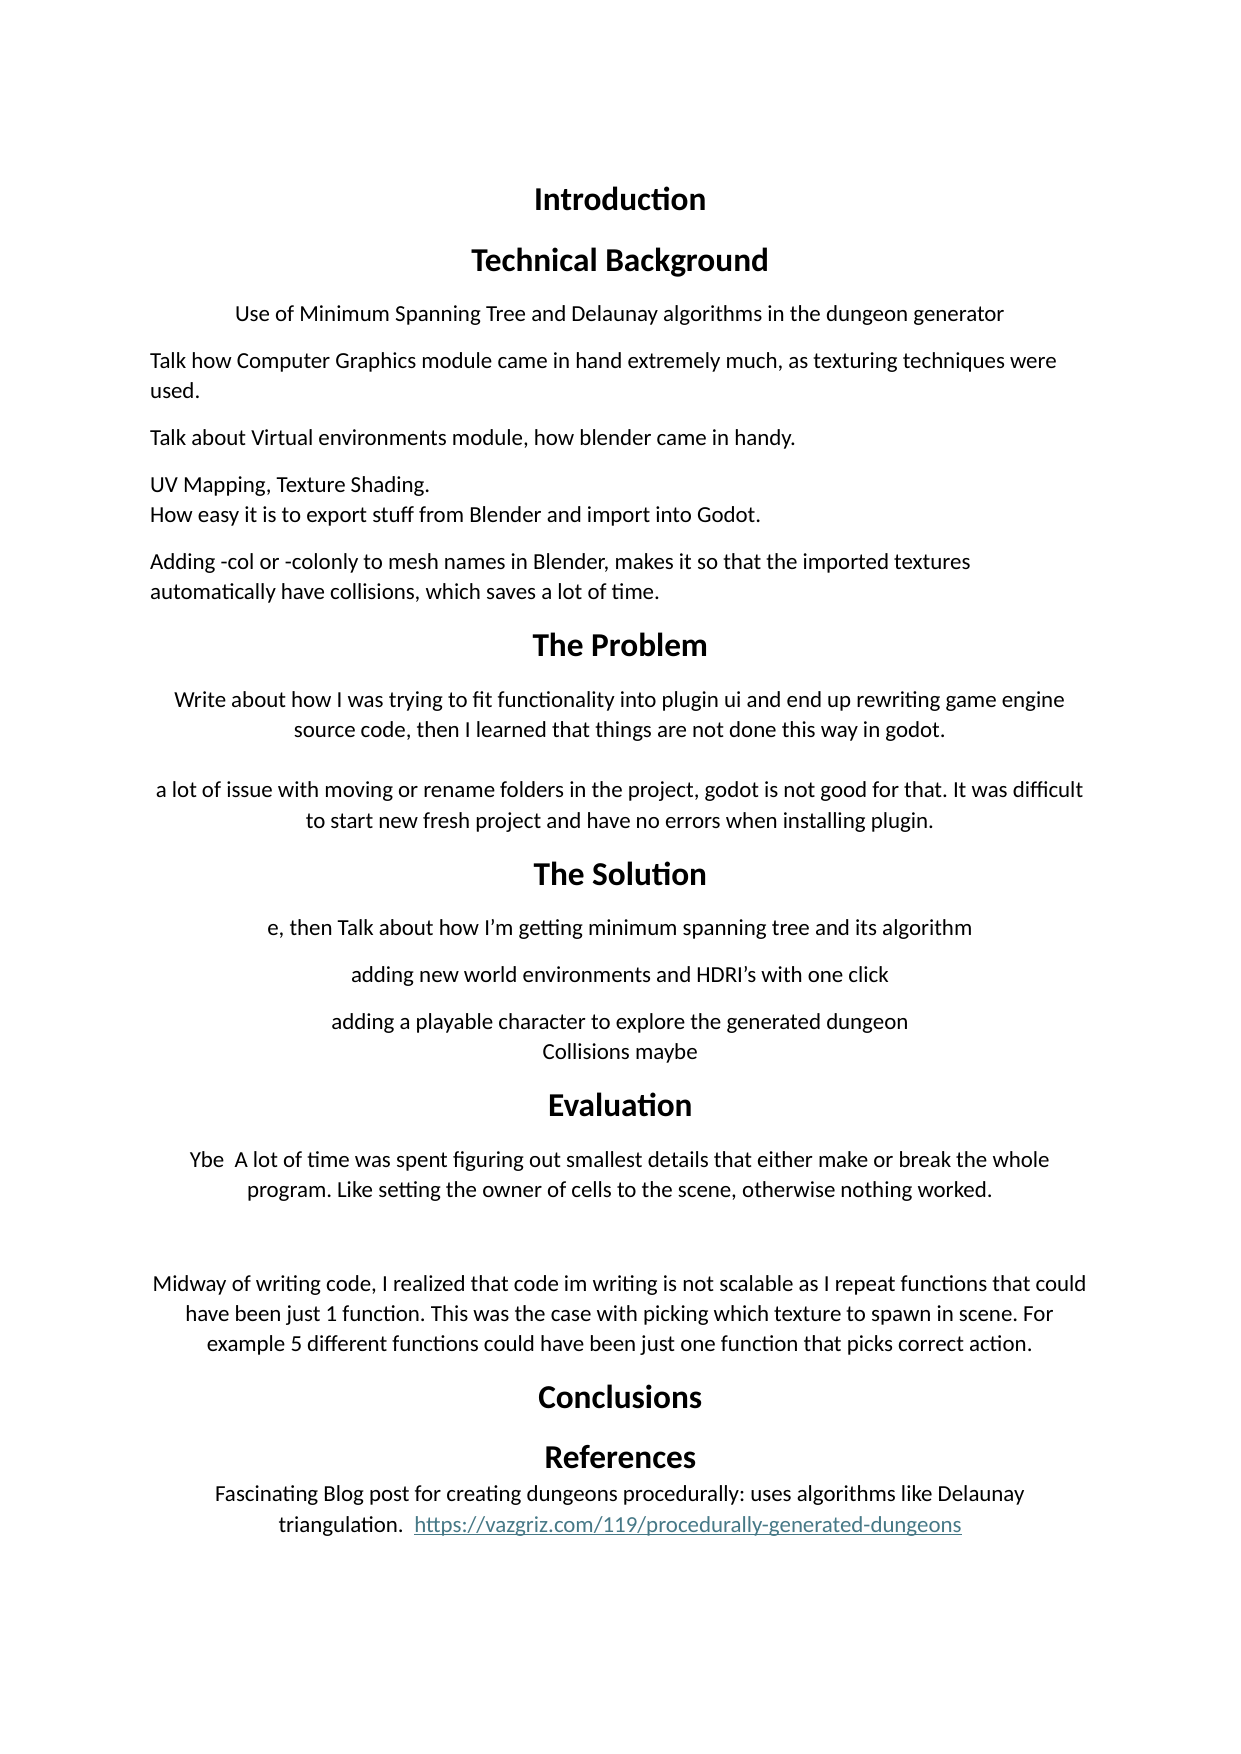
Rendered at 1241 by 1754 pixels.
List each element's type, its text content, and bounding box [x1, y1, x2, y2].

text Midway of writing code, I realized that code im writing is not scalable as I repeat functions that could have been just 1 function. This was the case with picking which texture to spawn in scene. For example 5 different functions could have been just one function that picks correct action. [150, 1269, 1090, 1357]
text Conclusions [150, 1376, 1090, 1417]
text The Problem [150, 624, 1090, 665]
text Talk how Computer Graphics module came in hand extremely much, as texturing techniques were used. [150, 346, 1090, 404]
text Write about how I was trying to fit functionality into plugin ui and end up rewriting game engine source code, then I learned that things are not done this way in godot. a lot of issue with moving or rename folders in the project, godot is not good for that. It was difficult to start new fresh project and have no errors when installing plugin. [150, 685, 1090, 834]
text e, then Talk about how I’m getting minimum spanning tree and its algorithm [150, 913, 1090, 941]
text Ybe A lot of time was spent figuring out smallest details that either make or break the whole program. Like setting the owner of cells to the scene, otherwise nothing worked. [150, 1145, 1090, 1203]
text Evaluation [150, 1084, 1090, 1125]
text Technical Background [150, 239, 1090, 279]
text Introduction [150, 178, 1090, 219]
text adding a playable character to explore the generated dungeon Collisions maybe [150, 1007, 1090, 1065]
text Use of Minimum Spanning Tree and Delaunay algorithms in the dungeon generator [150, 299, 1090, 327]
text Talk about Virtual environments module, how blender came in handy. [150, 423, 1090, 451]
text References Fascinating Blog post for creating dungeons procedurally: uses algorithms like Delaunay triangulation. https://vazgriz.com/119/procedurally-generated-dungeons [150, 1437, 1090, 1538]
text adding new world environments and HDRI’s with one click [150, 960, 1090, 988]
text Adding -col or -colonly to mesh names in Blender, makes it so that the imported textures automatically have collisions, which saves a lot of time. [150, 547, 1090, 605]
text UV Mapping, Texture Shading. How easy it is to export stuff from Blender and import into Godot. [150, 470, 1090, 528]
text The Solution [150, 853, 1090, 893]
